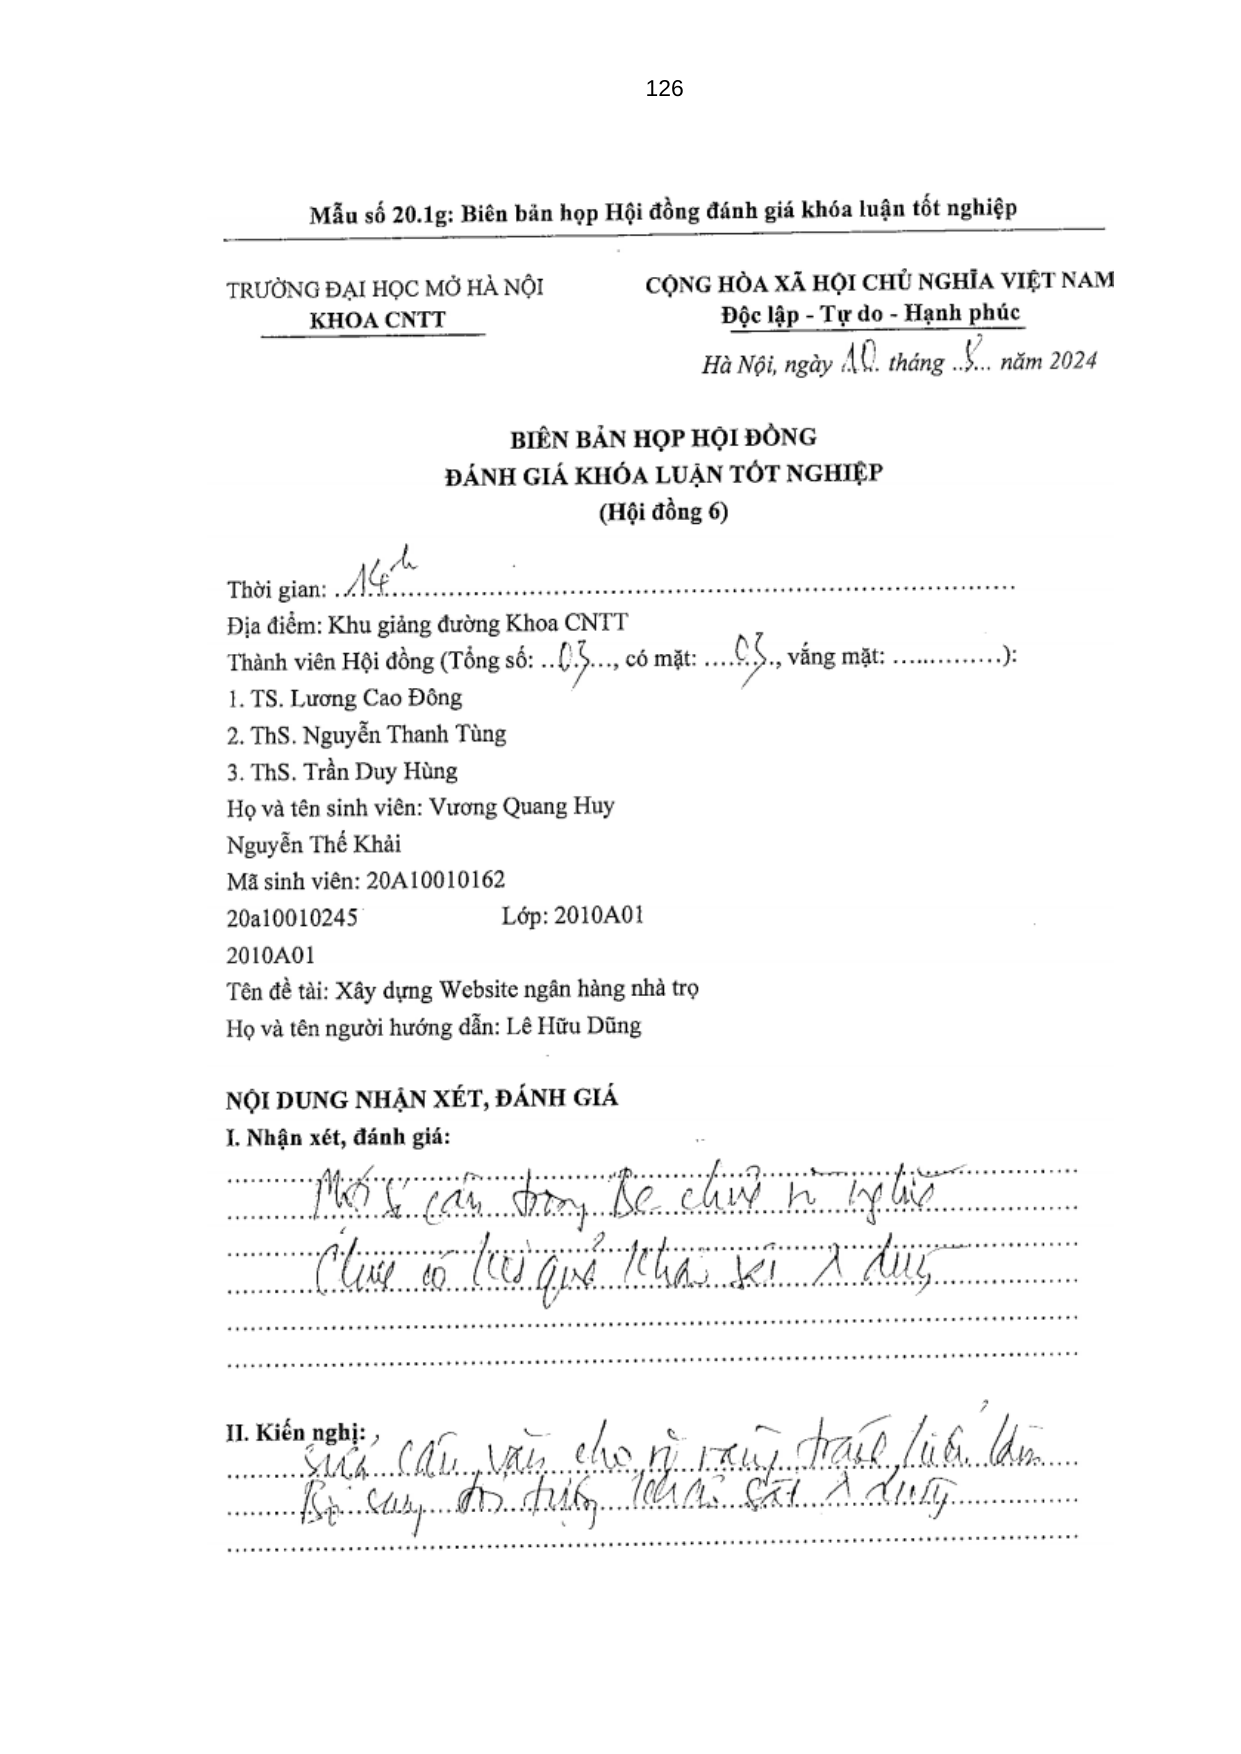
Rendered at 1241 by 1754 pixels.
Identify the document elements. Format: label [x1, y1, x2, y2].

picture [206, 177, 1114, 1577]
